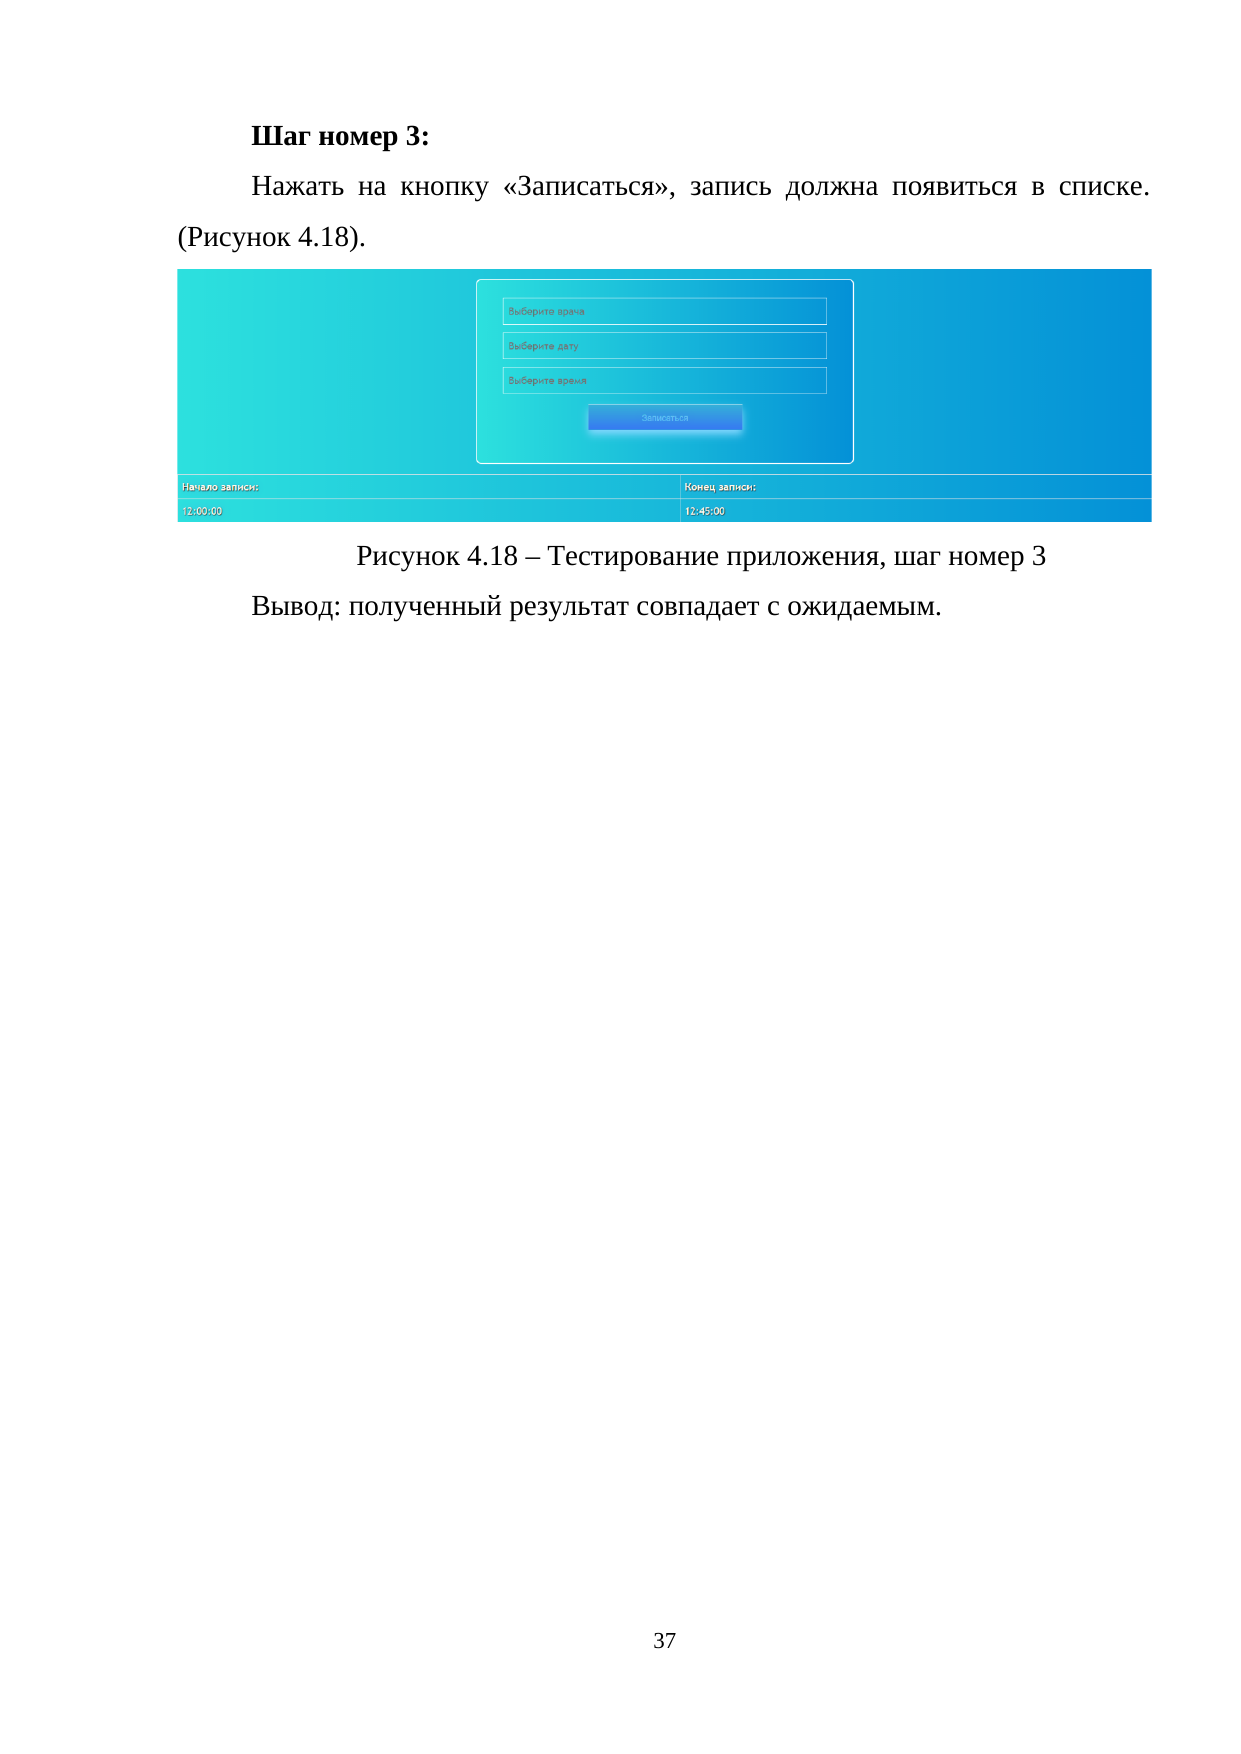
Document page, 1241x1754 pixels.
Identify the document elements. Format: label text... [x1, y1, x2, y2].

text Нажать на кнопку «Записаться», запись должна появиться в списке. (Рисунок 4.18). [177, 168, 1152, 252]
text Вывод: полученный результат совпадает с ожидаемым. [177, 588, 1152, 622]
picture [177, 269, 850, 522]
text Рисунок 4.18 – Тестирование приложения, шаг номер 3 [177, 538, 1152, 572]
text Шаг номер 3: [177, 118, 1152, 152]
